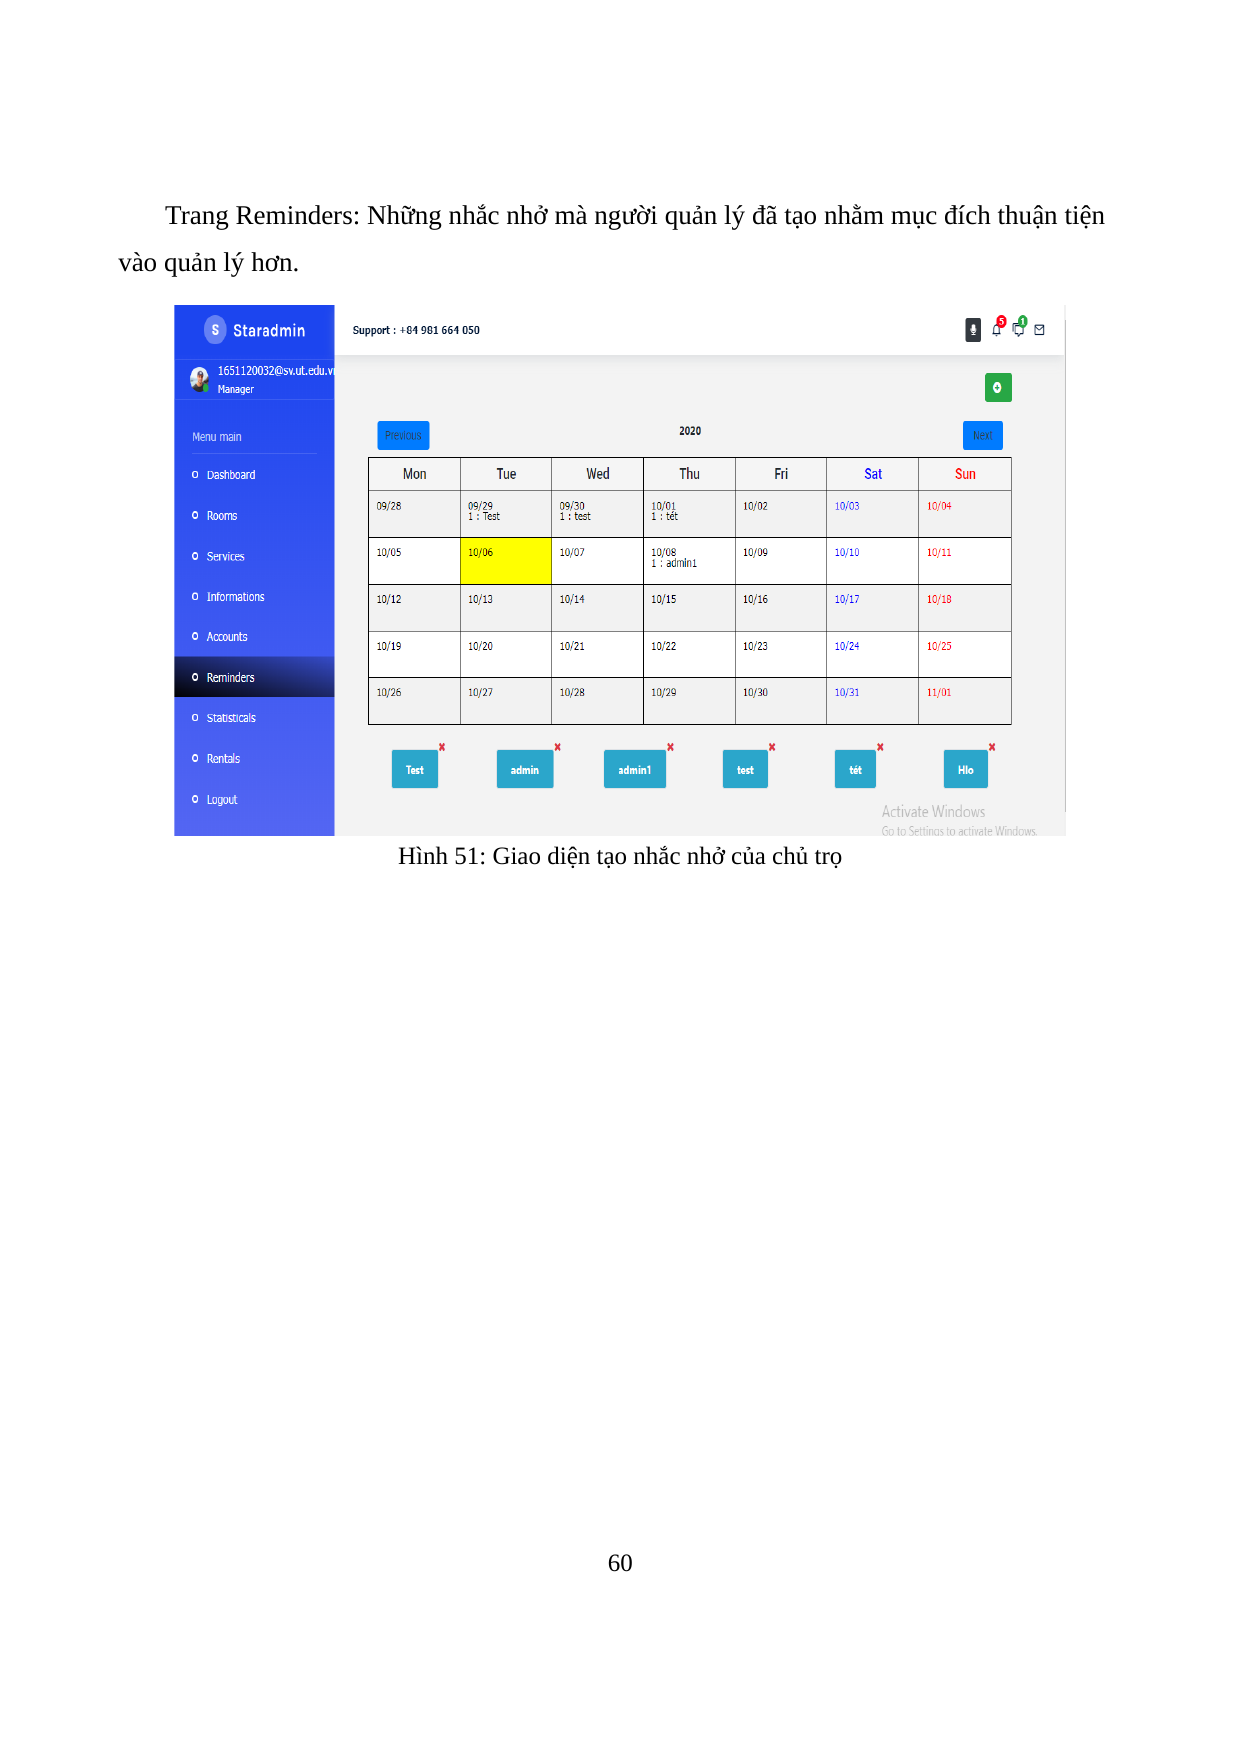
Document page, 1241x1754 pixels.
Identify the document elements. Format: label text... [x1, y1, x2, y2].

picture [174, 305, 1066, 836]
text Trang Reminders: Những nhắc nhở mà người quản lý đã tạo nhằm mục đích thuận tiện vào quản lý hơn. [118, 199, 1122, 277]
